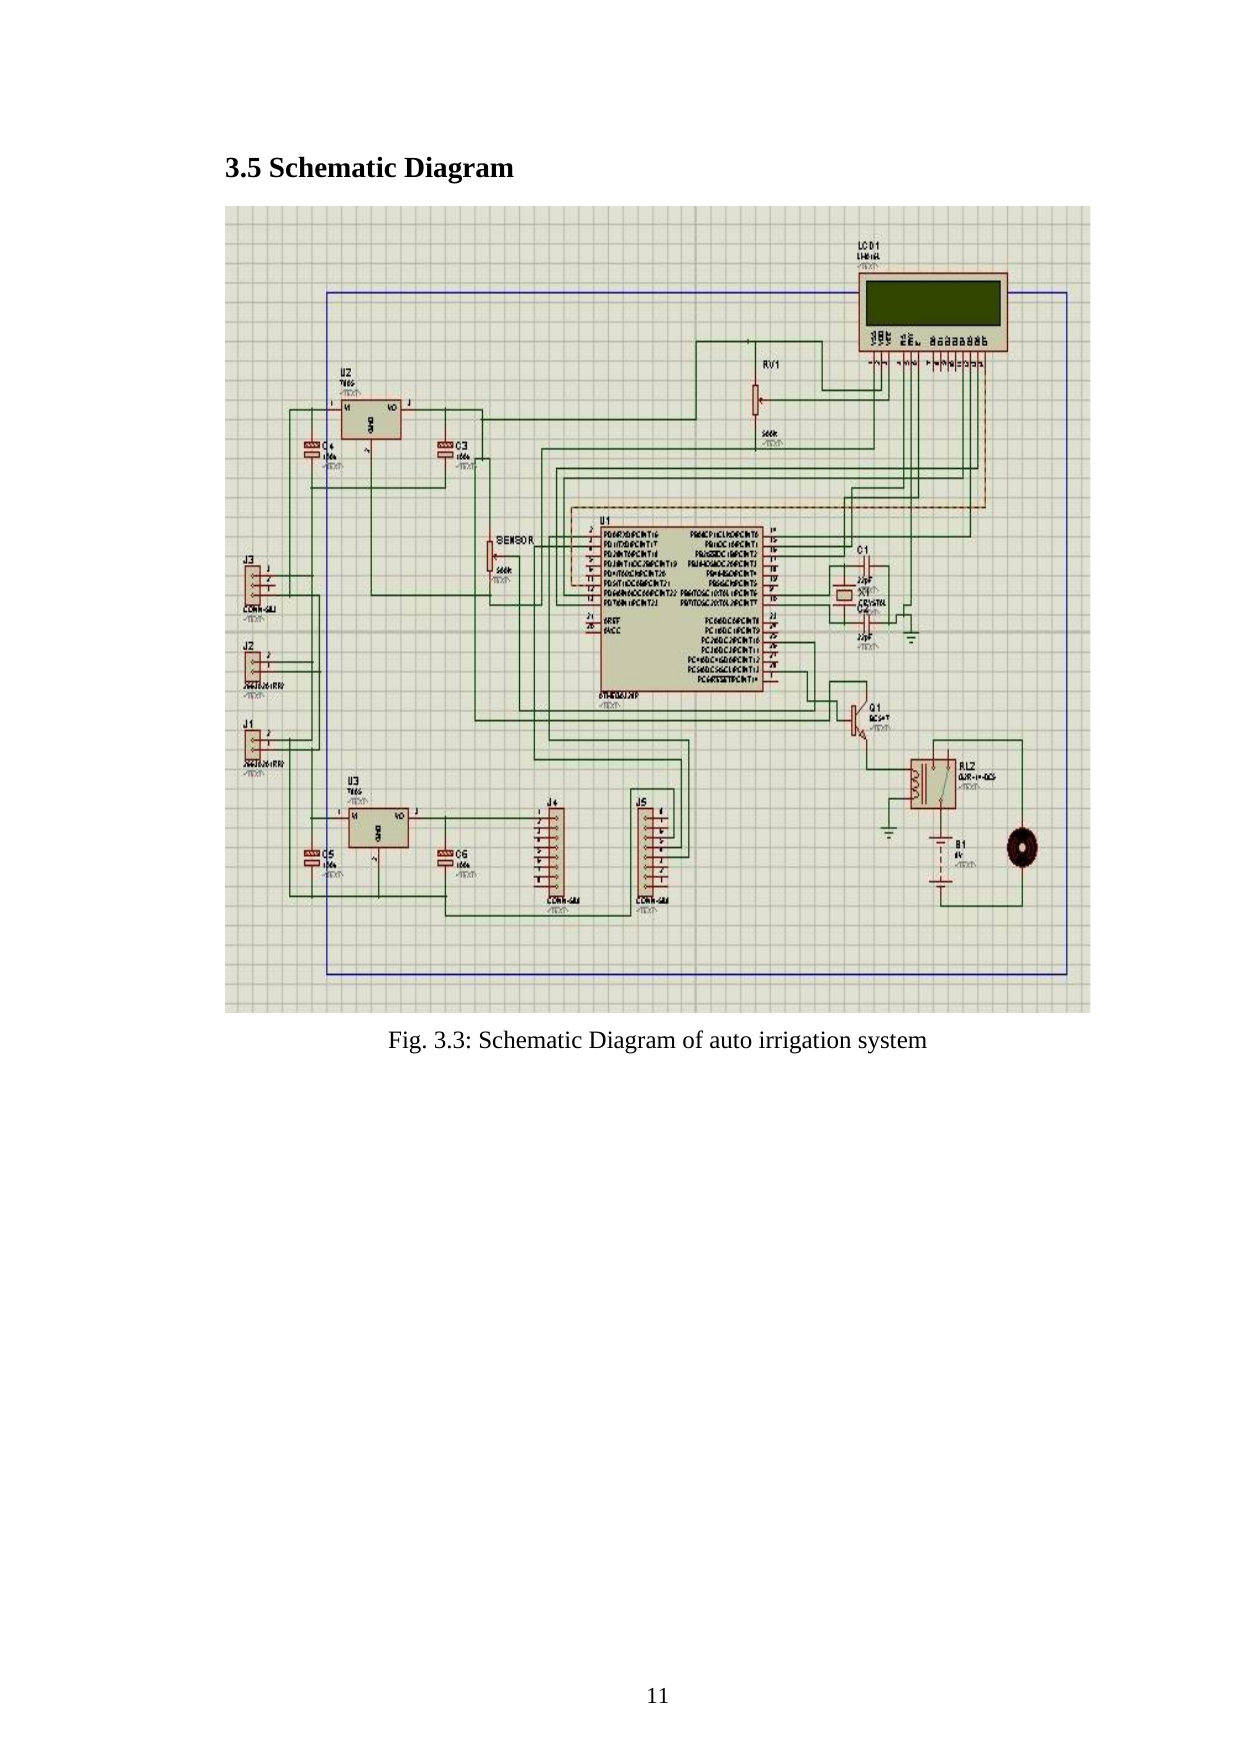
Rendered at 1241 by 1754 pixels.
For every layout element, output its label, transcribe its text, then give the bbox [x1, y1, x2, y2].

picture [225, 206, 1091, 1013]
text Fig. 3.3: Schematic Diagram of auto irrigation system [225, 1025, 1090, 1054]
subtitle 3.5 Schematic Diagram [225, 150, 1090, 183]
